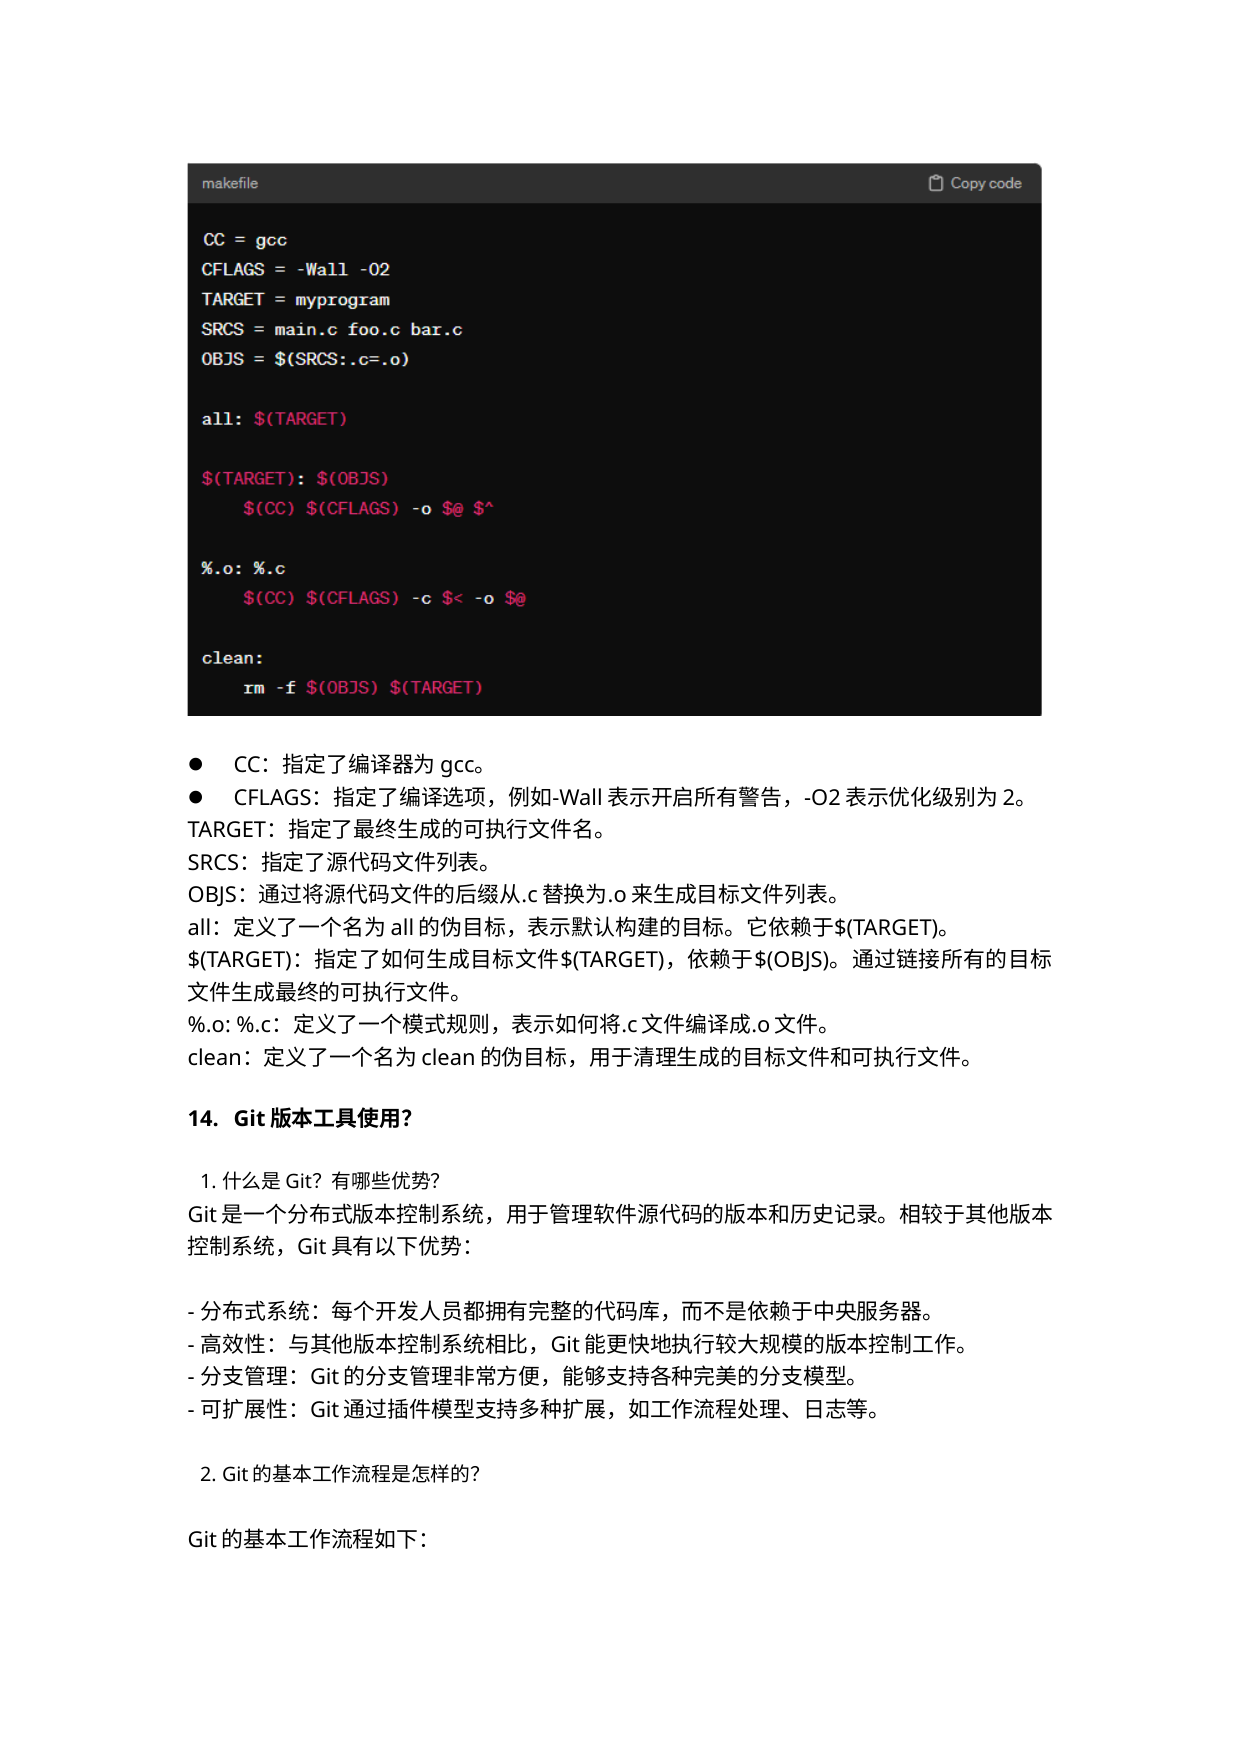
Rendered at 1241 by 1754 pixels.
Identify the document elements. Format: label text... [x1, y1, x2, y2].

subtitle Git版本工具使用？ [187, 1101, 1053, 1134]
list CC：指定了编译器为gcc。 [187, 747, 1053, 779]
text %.o: %.c：定义了一个模式规则，表示如何将.c文件编译成.o文件。 [187, 1007, 1053, 1039]
list CFLAGS：指定了编译选项，例如-Wall表示开启所有警告，-O2表示优化级别为2。 [187, 779, 1053, 812]
text - 可扩展性：Git通过插件模型支持多种扩展，如工作流程处理、日志等。 [187, 1391, 1053, 1424]
text - 分布式系统：每个开发人员都拥有完整的代码库，而不是依赖于中央服务器。 [187, 1294, 1053, 1326]
text OBJS：通过将源代码文件的后缀从.c替换为.o来生成目标文件列表。 [187, 877, 1053, 909]
text - 分支管理：Git的分支管理非常方便，能够支持各种完美的分支模型。 [187, 1359, 1053, 1391]
text TARGET：指定了最终生成的可执行文件名。 [187, 812, 1053, 844]
text SRCS：指定了源代码文件列表。 [187, 844, 1053, 877]
text clean：定义了一个名为clean的伪目标，用于清理生成的目标文件和可执行文件。 [187, 1039, 1053, 1072]
text 1. 什么是Git？有哪些优势？ [200, 1164, 1053, 1196]
text Git的基本工作流程如下： [187, 1521, 1053, 1554]
text all：定义了一个名为all的伪目标，表示默认构建的目标。它依赖于$(TARGET)。 [187, 909, 1053, 942]
text $(TARGET)：指定了如何生成目标文件$(TARGET)，依赖于$(OBJS)。通过链接所有的目标文件生成最终的可执行文件。 [187, 942, 1053, 1007]
text - 高效性：与其他版本控制系统相比，Git能更快地执行较大规模的版本控制工作。 [187, 1326, 1053, 1359]
text Git是一个分布式版本控制系统，用于管理软件源代码的版本和历史记录。相较于其他版本控制系统，Git具有以下优势： [187, 1196, 1053, 1261]
text 2. Git的基本工作流程是怎样的？ [200, 1456, 1053, 1489]
picture [187, 162, 1053, 716]
